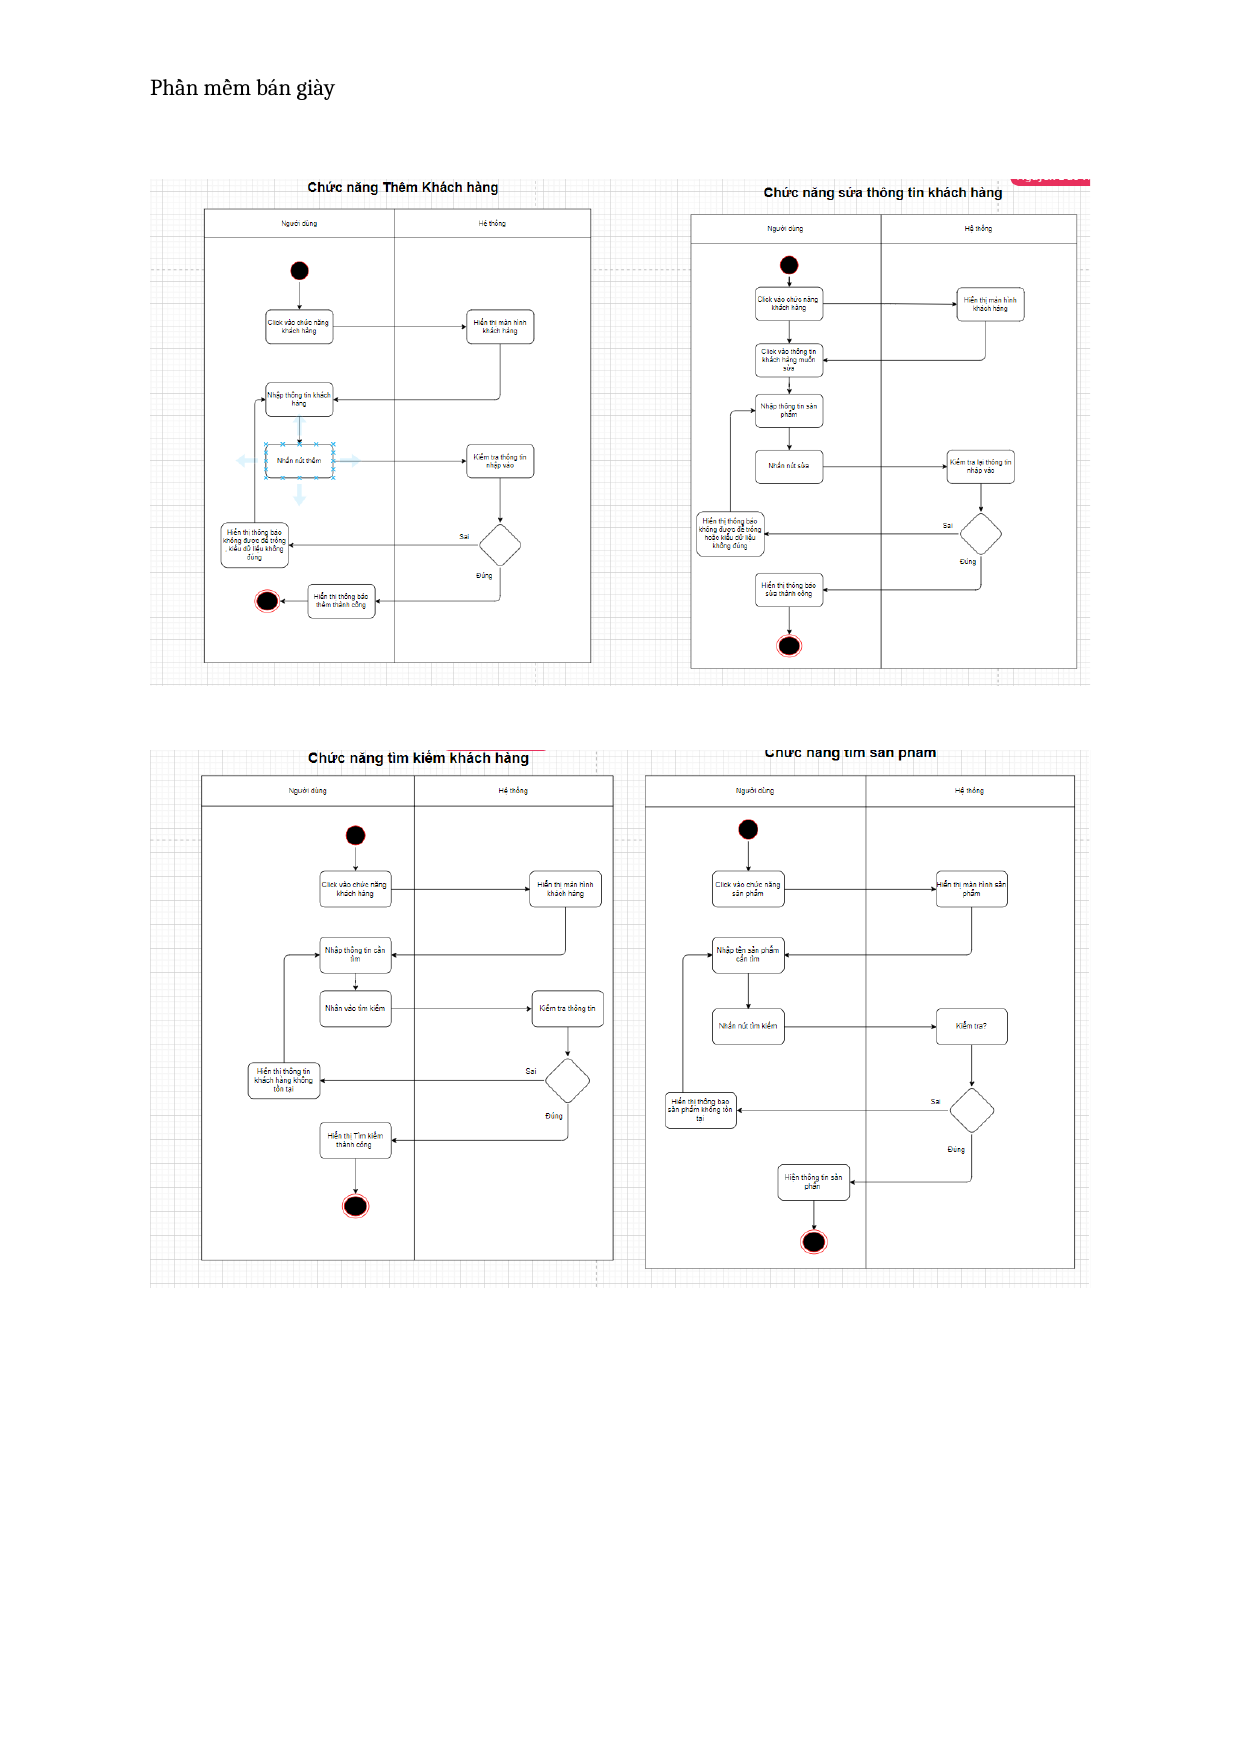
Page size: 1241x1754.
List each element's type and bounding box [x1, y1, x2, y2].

picture [150, 750, 1091, 1288]
picture [150, 179, 1091, 686]
